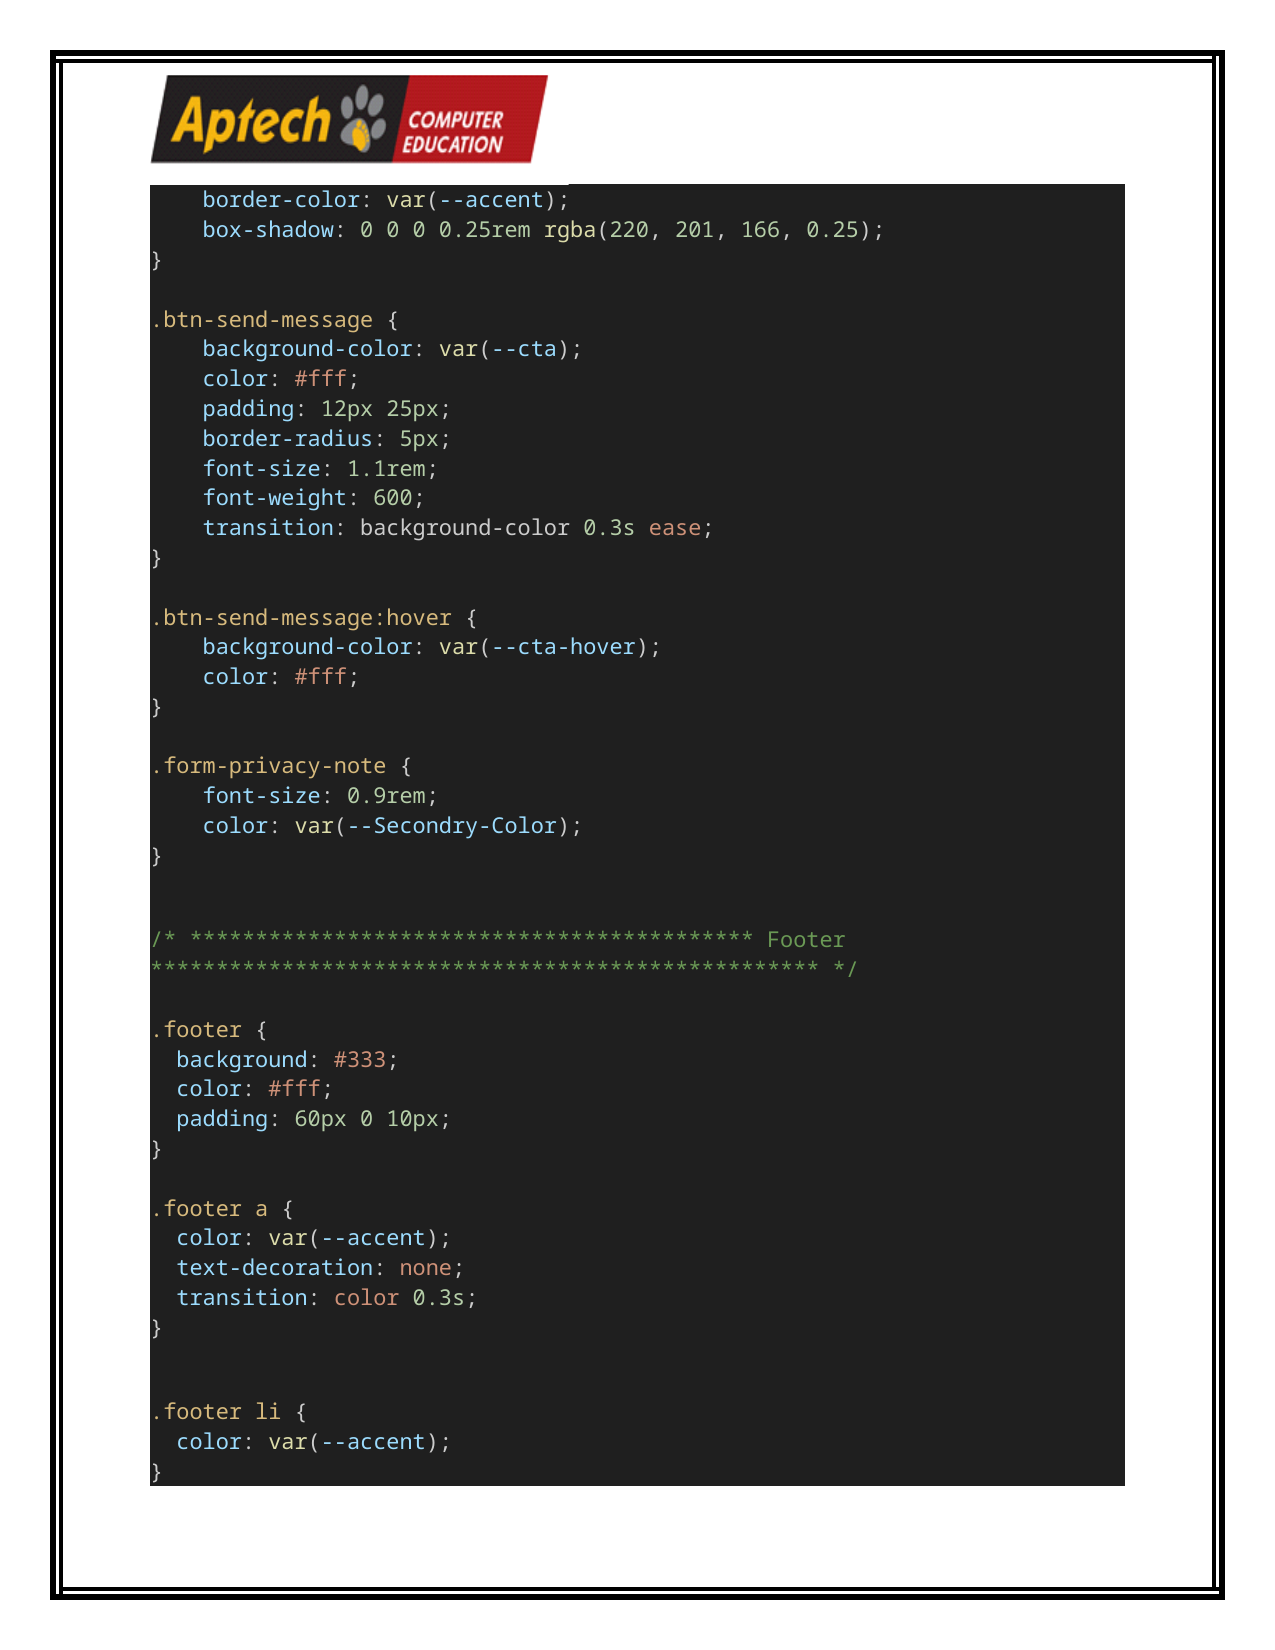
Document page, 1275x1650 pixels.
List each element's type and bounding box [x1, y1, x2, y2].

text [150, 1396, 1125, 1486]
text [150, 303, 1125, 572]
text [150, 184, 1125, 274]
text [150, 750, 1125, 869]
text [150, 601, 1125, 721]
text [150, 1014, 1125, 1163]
picture [150, 75, 569, 185]
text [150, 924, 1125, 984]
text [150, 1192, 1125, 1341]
